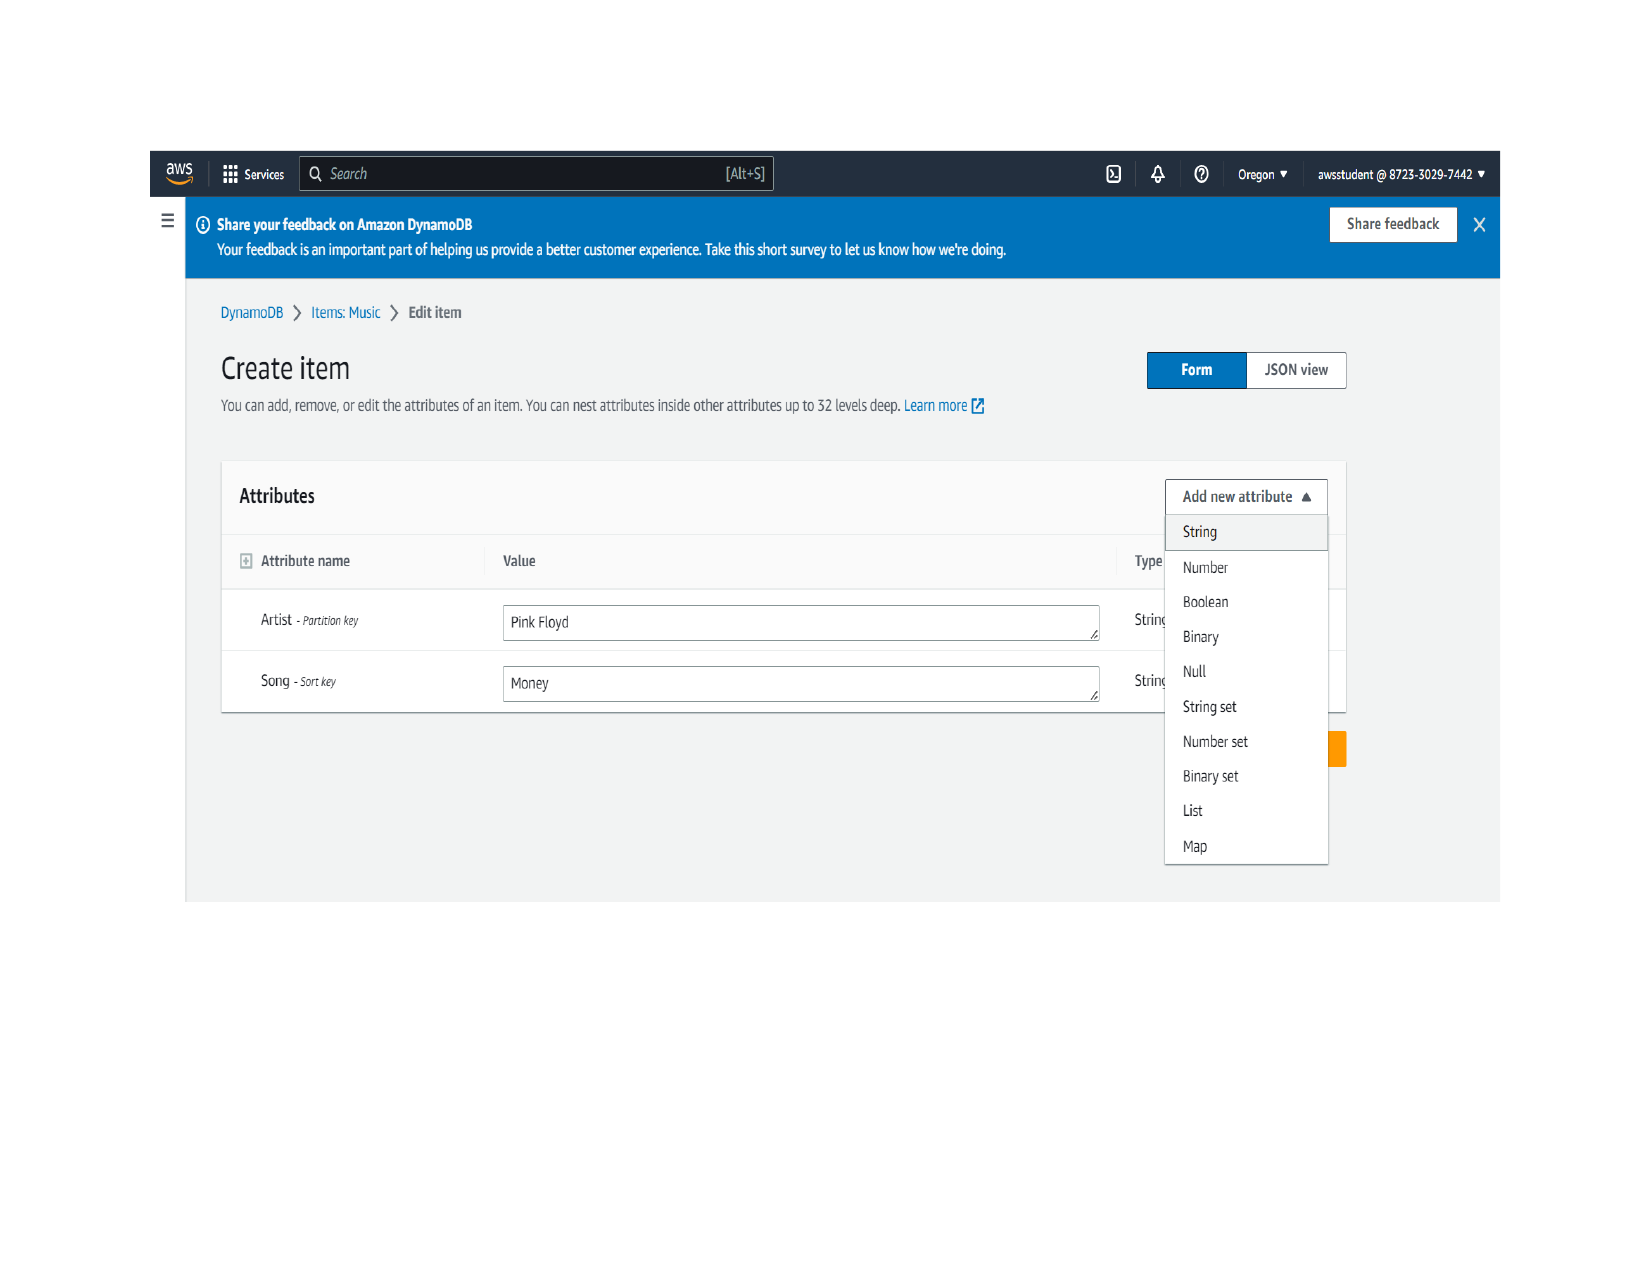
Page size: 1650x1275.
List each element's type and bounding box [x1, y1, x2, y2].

picture [150, 150, 1500, 902]
